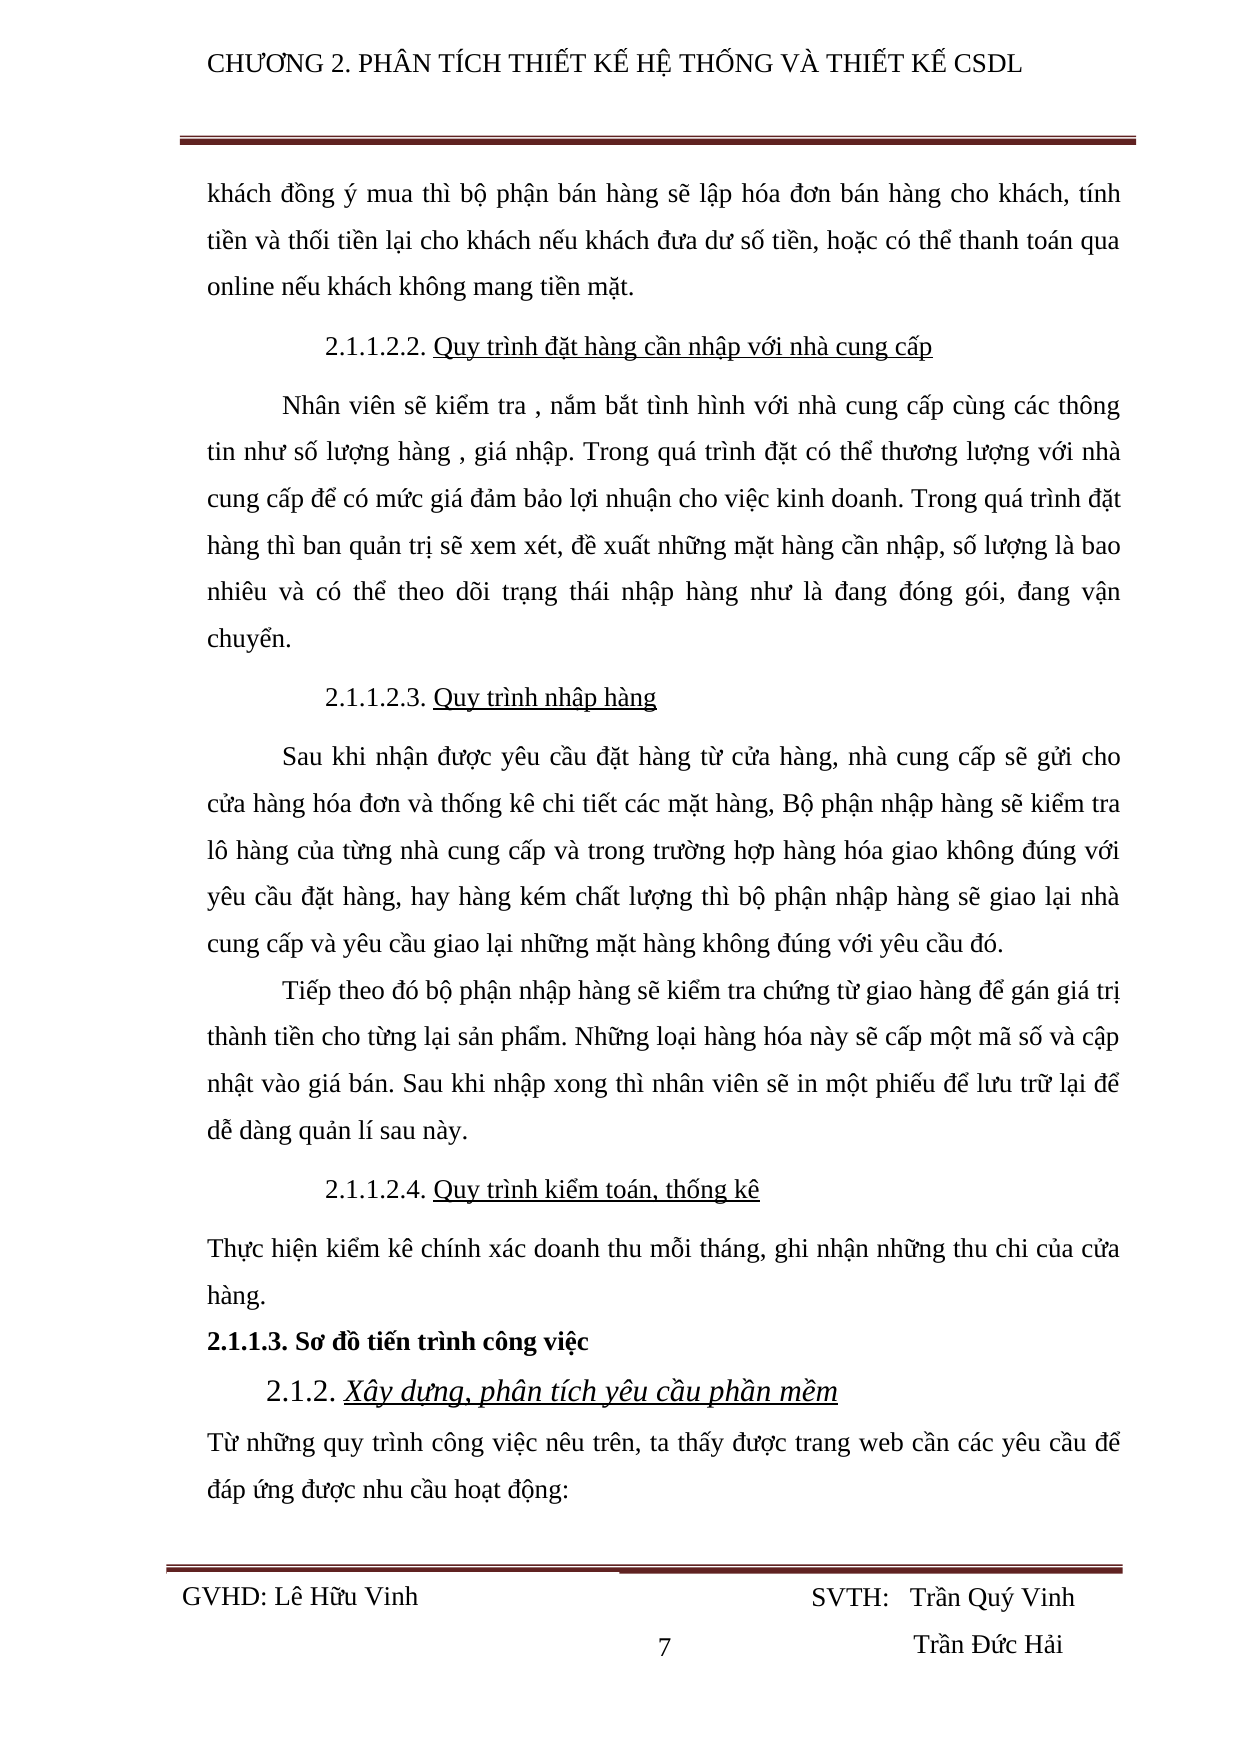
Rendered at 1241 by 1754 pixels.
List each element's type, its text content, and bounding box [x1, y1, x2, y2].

text Từ những quy trình công việc nêu trên, ta thấy được trang web cần các yêu cầu để đáp ứng được nhu cầu hoạt động: [207, 1426, 1122, 1504]
subtitle Quy trình kiểm toán, thống kê [207, 1173, 1122, 1204]
subtitle Quy trình đặt hàng cần nhập với nhà cung cấp [207, 330, 1122, 361]
subtitle Sơ đồ tiến trình công việc [118, 1326, 1122, 1357]
text Nhân viên sẽ kiểm tra , nắm bắt tình hình với nhà cung cấp cùng các thông tin như số lượng hàng , giá nhập. Trong quá trình đặt có thể thương lượng với nhà cung cấp để có mức giá đảm bảo lợi nhuận cho việc kinh doanh. Trong quá trình đặt hàng thì ban quản trị sẽ xem xét, đề xuất những mặt hàng cần nhập, số lượng là bao nhiêu và có thể theo dõi trạng thái nhập hàng như là đang đóng gói, đang vận chuyển. [207, 389, 1122, 653]
subtitle Quy trình nhập hàng [207, 681, 1122, 712]
text Tiếp theo đó bộ phận nhập hàng sẽ kiểm tra chứng từ giao hàng để gán giá trị thành tiền cho từng lại sản phẩm. Những loại hàng hóa này sẽ cấp một mã số và cập nhật vào giá bán. Sau khi nhập xong thì nhân viên sẽ in một phiếu để lưu trữ lại để dễ dàng quản lí sau này. [207, 974, 1122, 1145]
subtitle Xây dựng, phân tích yêu cầu phần mềm [207, 1372, 1122, 1408]
text Sau khi nhận được yêu cầu đặt hàng từ cửa hàng, nhà cung cấp sẽ gửi cho cửa hàng hóa đơn và thống kê chi tiết các mặt hàng, Bộ phận nhập hàng sẽ kiểm tra lô hàng của từng nhà cung cấp và trong trường hợp hàng hóa giao không đúng với yêu cầu đặt hàng, hay hàng kém chất lượng thì bộ phận nhập hàng sẽ giao lại nhà cung cấp và yêu cầu giao lại những mặt hàng không đúng với yêu cầu đó. [207, 741, 1122, 958]
text Thực hiện kiểm kê chính xác doanh thu mỗi tháng, ghi nhận những thu chi của cửa hàng. [207, 1232, 1122, 1310]
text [207, 177, 1122, 302]
